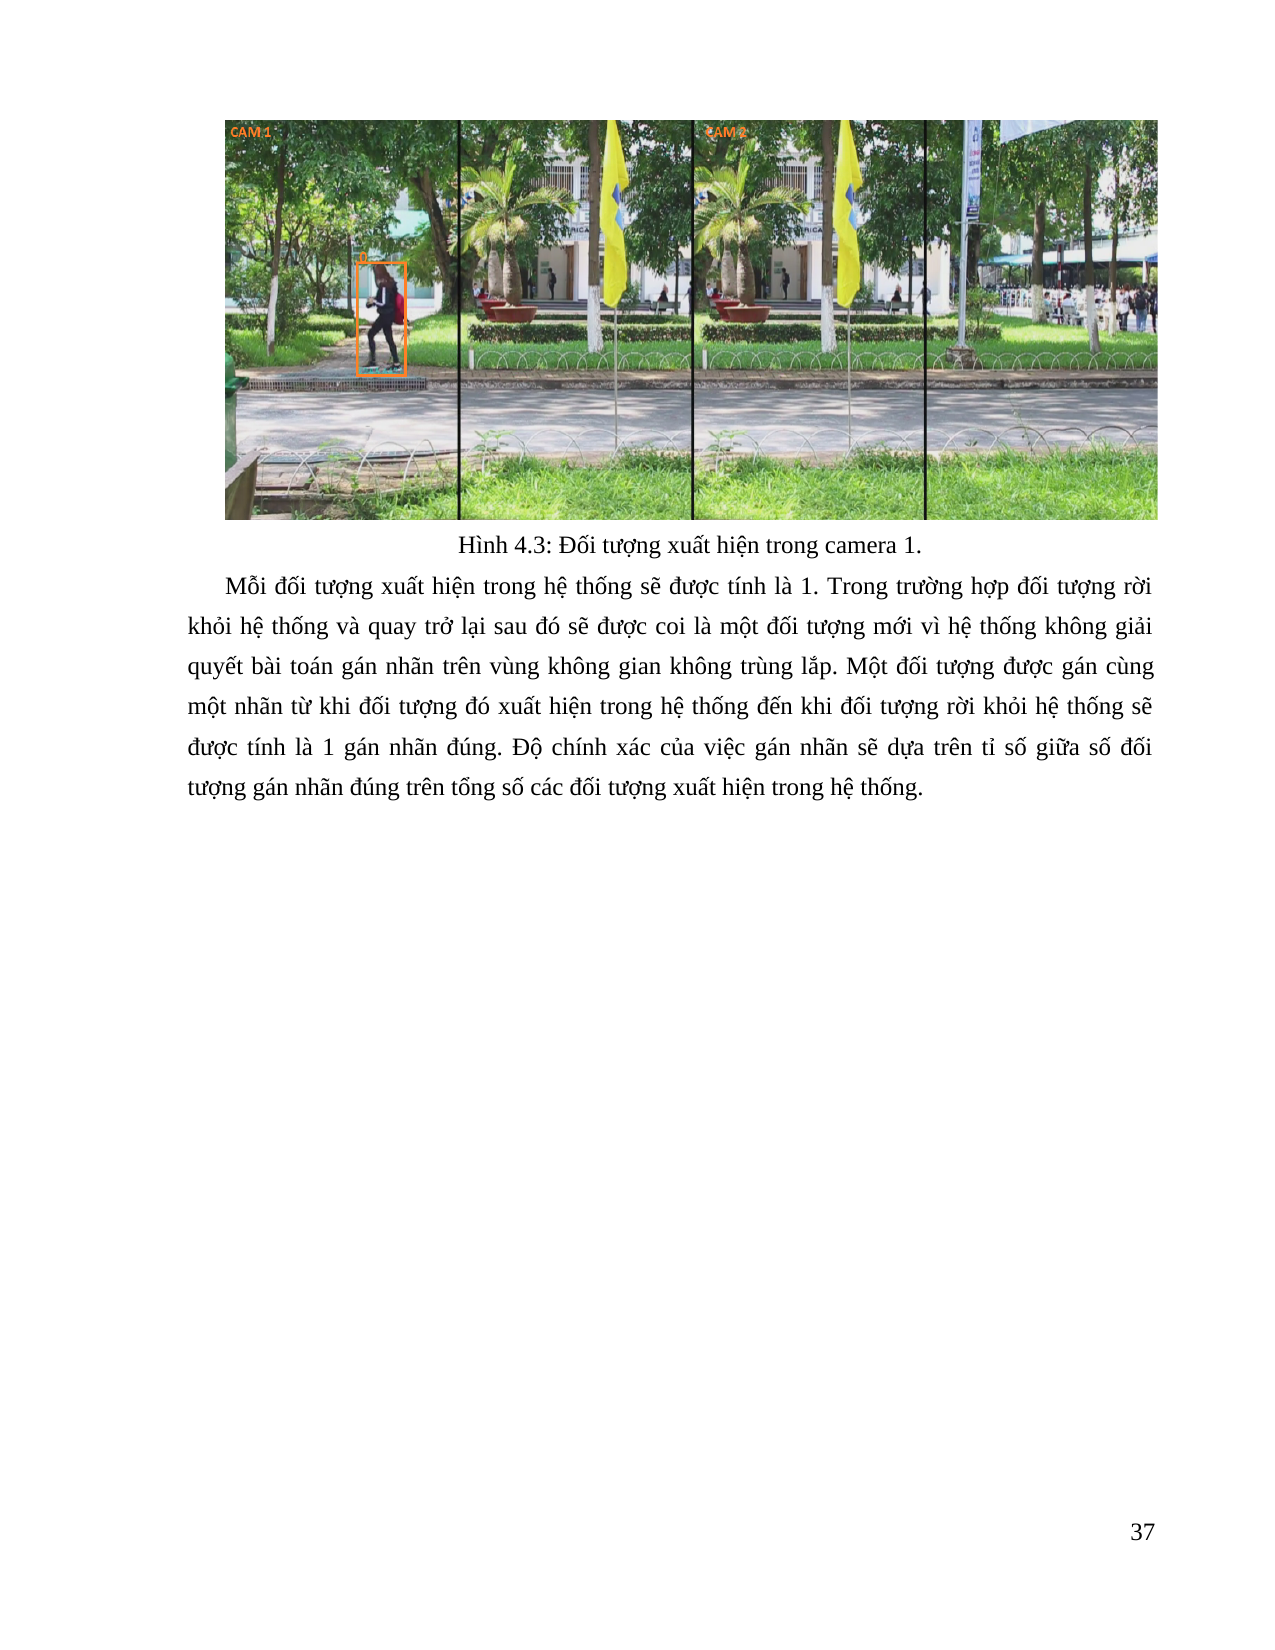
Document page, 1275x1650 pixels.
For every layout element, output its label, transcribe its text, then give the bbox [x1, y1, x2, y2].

picture [225, 120, 1158, 520]
text Mỗi đối tượng xuất hiện trong hệ thống sẽ được tính là 1. Trong trường hợp đối tượng rời khỏi hệ thống và quay trở lại sau đó sẽ được coi là một đối tượng mới vì hệ thống không giải quyết bài toán gán nhãn trên vùng không gian không trùng lắp. Một đối tượng được gán cùng một nhãn từ khi đối tượng đó xuất hiện trong hệ thống đến khi đối tượng rời khỏi hệ thống sẽ được tính là 1 gán nhãn đúng. Độ chính xác của việc gán nhãn sẽ dựa trên tỉ số giữa số đối tượng gán nhãn đúng trên tổng số các đối tượng xuất hiện trong hệ thống. [187, 571, 1155, 801]
text Hình 4.3: Đối tượng xuất hiện trong camera 1. [187, 531, 1155, 559]
